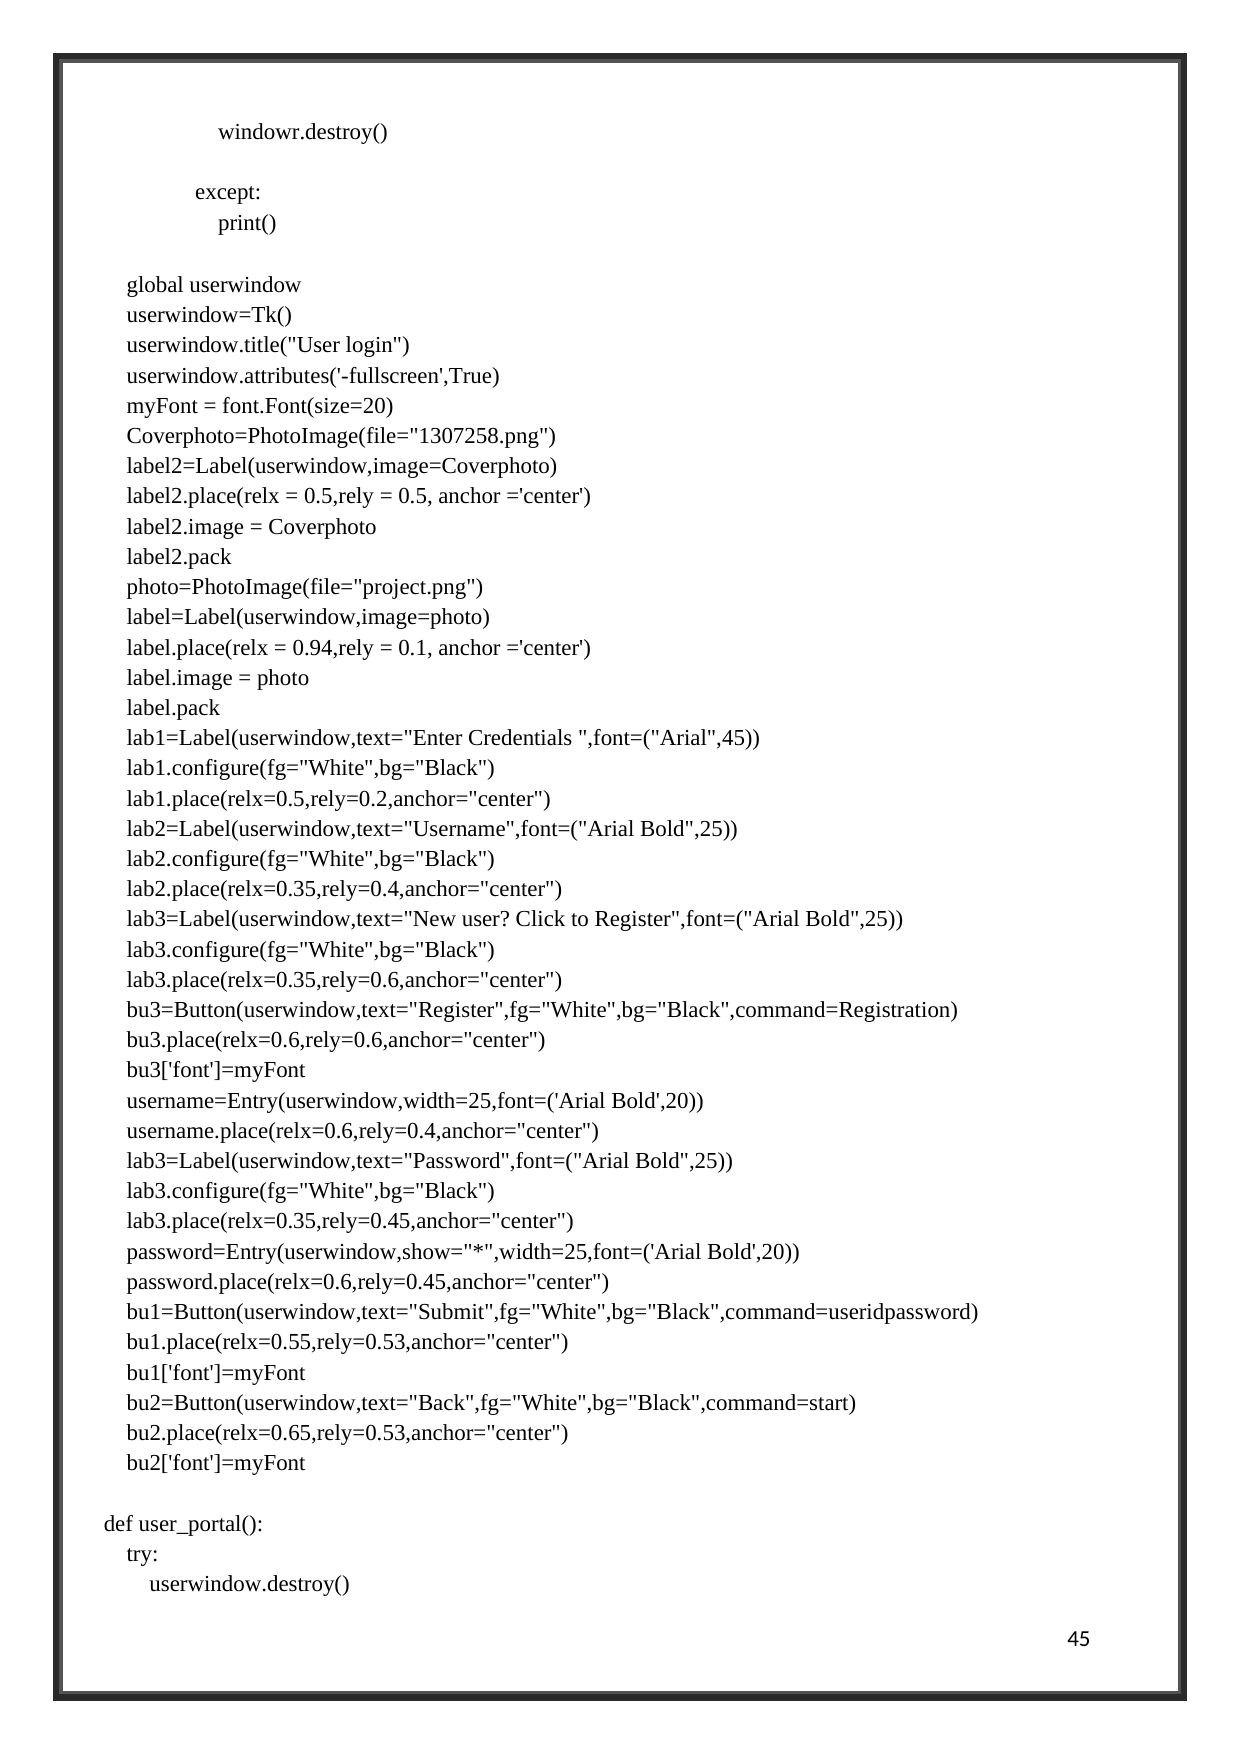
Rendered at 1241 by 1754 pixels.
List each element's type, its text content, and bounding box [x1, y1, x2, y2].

text bu2['font']=myFont [103, 1449, 1090, 1476]
text bu3['font']=myFont [103, 1056, 1090, 1083]
text lab3.place(relx=0.35,rely=0.45,anchor="center") [103, 1207, 1090, 1234]
text bu1=Button(userwindow,text="Submit",fg="White",bg="Black",command=useridpassword) [103, 1298, 1090, 1324]
text lab3=Label(userwindow,text="Password",font=("Arial Bold",25)) [103, 1147, 1090, 1173]
text lab1.configure(fg="White",bg="Black") [103, 754, 1090, 781]
text label2.image = Coverphoto [103, 513, 1090, 539]
text lab1.place(relx=0.5,rely=0.2,anchor="center") [103, 784, 1090, 811]
text bu1['font']=myFont [103, 1358, 1090, 1385]
text lab3.place(relx=0.35,rely=0.6,anchor="center") [103, 966, 1090, 992]
text def user_portal(): [103, 1509, 1090, 1536]
text global userwindow [103, 271, 1090, 297]
text windowr.destroy() [103, 118, 1090, 144]
text userwindow=Tk() [103, 301, 1090, 328]
text lab2.place(relx=0.35,rely=0.4,anchor="center") [103, 875, 1090, 902]
text label=Label(userwindow,image=photo) [103, 603, 1090, 630]
text userwindow.title("User login") [103, 331, 1090, 358]
text label2=Label(userwindow,image=Coverphoto) [103, 452, 1090, 479]
text try: [103, 1540, 1090, 1566]
text lab3=Label(userwindow,text="New user? Click to Register",font=("Arial Bold",25)) [103, 905, 1090, 932]
text except: [103, 178, 1090, 205]
text Coverphoto=PhotoImage(file="1307258.png") [103, 422, 1090, 448]
text bu3.place(relx=0.6,rely=0.6,anchor="center") [103, 1026, 1090, 1053]
text userwindow.attributes('-fullscreen',True) [103, 362, 1090, 388]
text label.image = photo [103, 664, 1090, 690]
text lab3.configure(fg="White",bg="Black") [103, 1177, 1090, 1204]
text lab1=Label(userwindow,text="Enter Credentials ",font=("Arial",45)) [103, 724, 1090, 751]
text label2.place(relx = 0.5,rely = 0.5, anchor ='center') [103, 482, 1090, 509]
text password=Entry(userwindow,show="*",width=25,font=('Arial Bold',20)) [103, 1238, 1090, 1264]
text bu2.place(relx=0.65,rely=0.53,anchor="center") [103, 1419, 1090, 1445]
text label.pack [103, 694, 1090, 720]
text label.place(relx = 0.94,rely = 0.1, anchor ='center') [103, 633, 1090, 660]
text bu3=Button(userwindow,text="Register",fg="White",bg="Black",command=Registration) [103, 996, 1090, 1022]
text userwindow.destroy() [103, 1570, 1090, 1596]
text label2.pack [103, 543, 1090, 569]
text bu2=Button(userwindow,text="Back",fg="White",bg="Black",command=start) [103, 1389, 1090, 1415]
text bu1.place(relx=0.55,rely=0.53,anchor="center") [103, 1328, 1090, 1355]
text myFont = font.Font(size=20) [103, 392, 1090, 418]
text photo=PhotoImage(file="project.png") [103, 573, 1090, 599]
text password.place(relx=0.6,rely=0.45,anchor="center") [103, 1268, 1090, 1294]
text username=Entry(userwindow,width=25,font=('Arial Bold',20)) [103, 1087, 1090, 1113]
text username.place(relx=0.6,rely=0.4,anchor="center") [103, 1117, 1090, 1143]
text print() [103, 209, 1090, 235]
text lab2=Label(userwindow,text="Username",font=("Arial Bold",25)) [103, 815, 1090, 841]
text lab2.configure(fg="White",bg="Black") [103, 845, 1090, 871]
text lab3.configure(fg="White",bg="Black") [103, 936, 1090, 962]
